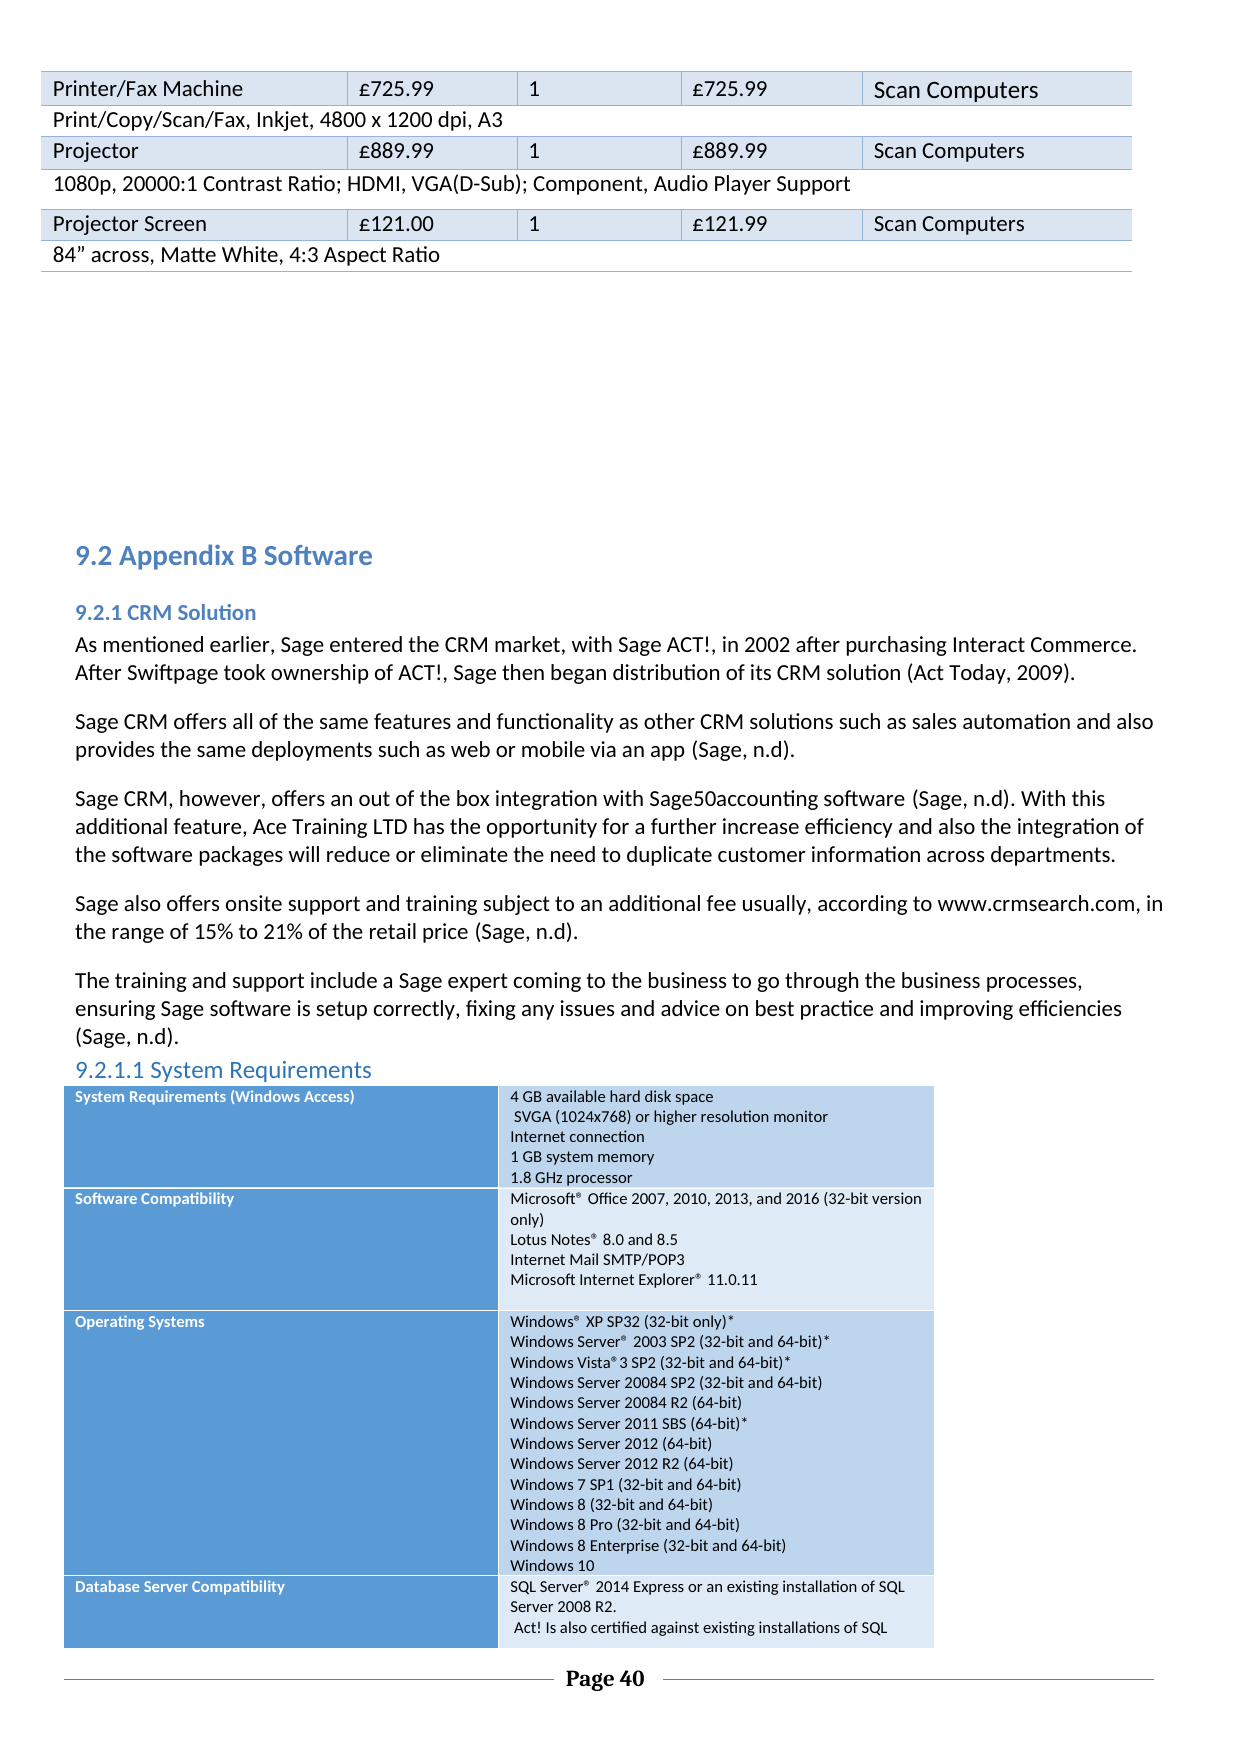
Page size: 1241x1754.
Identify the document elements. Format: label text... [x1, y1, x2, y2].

table_cell £725.99 [348, 72, 517, 105]
table_header System Requirements (Windows Access) [64, 1086, 498, 1187]
table_cell Scan Computers [863, 137, 1132, 169]
table_cell Printer/Fax Machine [41, 72, 347, 105]
table_cell £725.99 [682, 72, 862, 105]
table_cell 1 [518, 72, 681, 105]
subtitle 9.2 Appendix B Software [75, 537, 1165, 572]
text The training and support include a Sage expert coming to the business to go through the business processes, ensuring Sage software is setup correctly, fixing any issues and advice on best practice and improving efficiencies (Sage, n.d). [75, 966, 1165, 1050]
text 9.2.1.1 System Requirements [75, 1054, 1165, 1085]
table_cell Print/Copy/Scan/Fax, Inkjet, 4800 x 1200 dpi, A3 [41, 106, 1132, 136]
table_cell 1 [518, 137, 681, 169]
table_cell Projector [41, 137, 347, 169]
table_cell Scan Computers [863, 72, 1132, 105]
text Sage CRM offers all of the same features and functionality as other CRM solutions such as sales automation and also provides the same deployments such as web or mobile via an app (Sage, n.d). [75, 707, 1165, 763]
table_cell £121.99 [682, 210, 862, 240]
table_cell 1080p, 20000:1 Contrast Ratio; HDMI, VGA(D-Sub); Component, Audio Player Support [41, 170, 1132, 208]
table_cell £889.99 [348, 137, 517, 169]
text As mentioned earlier, Sage entered the CRM market, with Sage ACT!, in 2002 after purchasing Interact Commerce. After Swiftpage took ownership of ACT!, Sage then began distribution of its CRM solution (Act Today, 2009). [75, 631, 1165, 687]
table_cell Microsoft® Office 2007, 2010, 2013, and 2016 (32-bit version only) Lotus Notes® 8.0 and 8.5 Internet Mail SMTP/POP3 Microsoft Internet Explorer® 11.0.11 [499, 1189, 934, 1310]
table_cell Software Compatibility [64, 1189, 498, 1310]
text Sage also offers onsite support and training subject to an additional fee usually, according to www.crmsearch.com, in the range of 15% to 21% of the retail price (Sage, n.d). [75, 889, 1165, 945]
subtitle 9.2.1 CRM Solution [75, 598, 1165, 626]
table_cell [64, 1576, 498, 1648]
table_cell £121.00 [348, 210, 517, 240]
table_cell Projector Screen [41, 210, 347, 240]
table_cell Operating Systems [64, 1311, 498, 1575]
table_cell Windows® XP SP32 (32-bit only)* Windows Server® 2003 SP2 (32-bit and 64-bit)* Windows Vista®3 SP2 (32-bit and 64-bit)* Windows Server 20084 SP2 (32-bit and 64-bit) Windows Server 20084 R2 (64-bit) Windows Server 2011 SBS (64-bit)* Windows Server 2012 (64-bit) Windows Server 2012 R2 (64-bit) Windows 7 SP1 (32-bit and 64-bit) Windows 8 (32-bit and 64-bit) Windows 8 Pro (32-bit and 64-bit) Windows 8 Enterprise (32-bit and 64-bit) Windows 10 [499, 1311, 934, 1575]
table_cell Scan Computers [863, 210, 1132, 240]
table_header 4 GB available hard disk space SVGA (1024x768) or higher resolution monitor Internet connection 1 GB system memory 1.8 GHz processor [499, 1086, 934, 1187]
text Sage CRM, however, offers an out of the box integration with Sage50accounting software (Sage, n.d). With this additional feature, Ace Training LTD has the opportunity for a further increase efficiency and also the integration of the software packages will reduce or eliminate the need to duplicate customer information across departments. [75, 784, 1165, 868]
table_cell 1 [518, 210, 681, 240]
table_cell 84” across, Matte White, 4:3 Aspect Ratio [41, 241, 1132, 271]
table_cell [499, 1576, 934, 1648]
table_cell £889.99 [682, 137, 862, 169]
